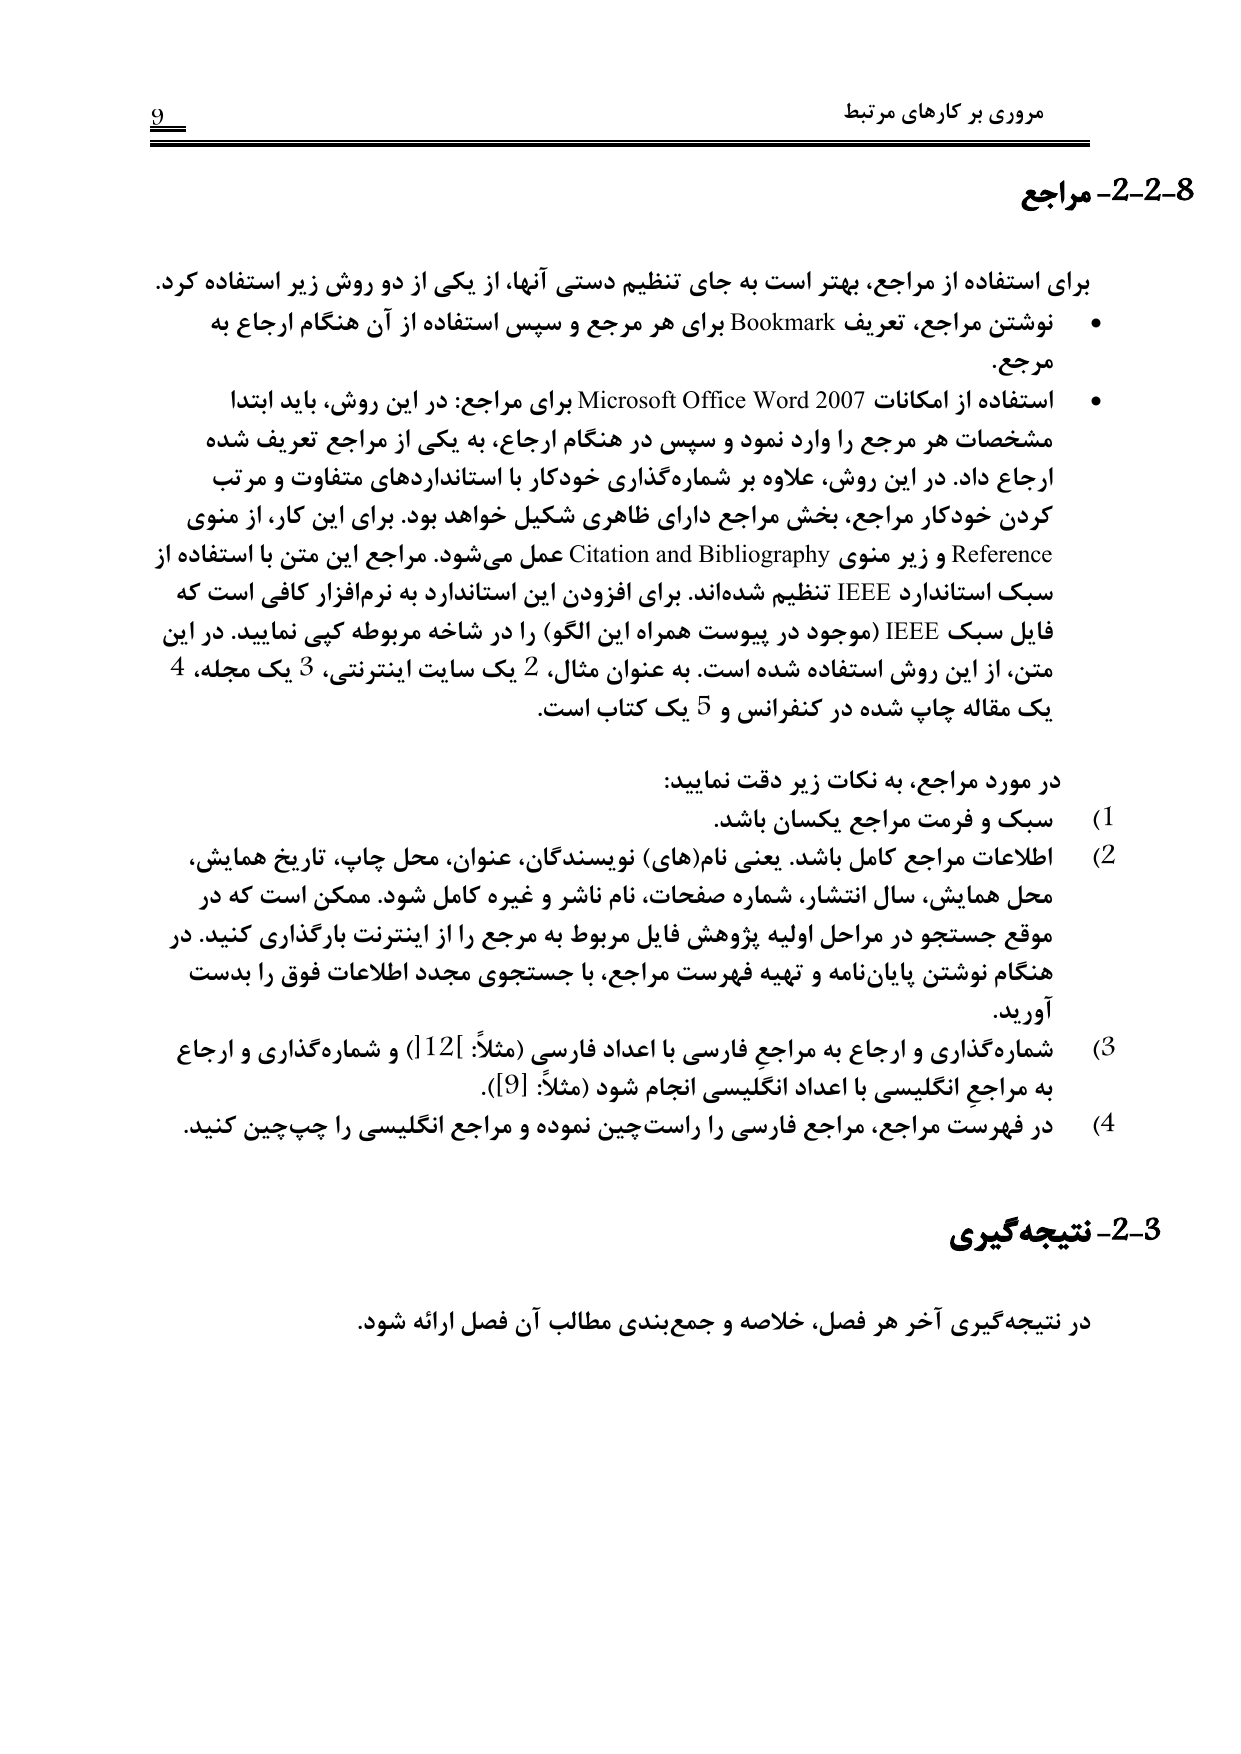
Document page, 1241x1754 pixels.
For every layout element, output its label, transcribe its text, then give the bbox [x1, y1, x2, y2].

list سبک و فرمت مراجع يكسان باشد. [150, 804, 1090, 836]
text براي استفاده از مراجع، بهتر است به جاي تنظيم دستي آنها، از يکي از دو روش زير استفاده کرد. [150, 267, 1090, 299]
list اطلاعات مراجع كامل باشد. يعني نام(هاي) نويسندگان، عنوان، محل چاپ، تاريخ همايش، محل همايش، سال انتشار، شماره صفحات، نام ناشر و غيره كامل شود. ممكن است كه در موقع جستجو در مراحل اوليه پژوهش فايل مربوط به مرجع را از اينترنت بارگذاري كنيد. در هنگام نوشتن پايان‌نامه و تهيه فهرست مراجع، با جستجوي مجدد اطلاعات فوق را بدست آوريد. [150, 842, 1090, 1028]
text نتيجه‌گيري [150, 1212, 1090, 1256]
list در فهرست مراجع، مراجع فارسي را راست‌چين نموده و مراجع انگليسي را چپ‌چين كنيد. [150, 1111, 1090, 1143]
text استفاده از امکانات Microsoft Office Word 2007 براي مراجع: در اين روش، بايد ابتدا مشخصات هر مرجع را وارد نمود و سپس در هنگام ارجاع، به يکي از مراجع تعريف شده ارجاع داد. در اين روش، علاوه بر شماره‌گذاري خودکار با استانداردهاي متفاوت و مرتب کردن خودکار مراجع، بخش مراجع داراي ظاهري شکيل خواهد بود. براي اين کار، از منوي Reference و زير منوي Citation and Bibliography عمل مي‌شود. مراجع اين متن با استفاده از سبک استاندارد IEEE تنظيم شده‌اند. براي افزودن اين استاندارد به نرم‌افزار کافي است که فايل سبک IEEE (موجود در پيوست همراه اين الگو) را در شاخه مربوطه کپي نماييد. در اين متن، از اين روش استفاده شده است. به عنوان مثال، يک سايت اينترنتي، يک مجله، يک مقاله چاپ شده در کنفرانس و يک کتاب است. [150, 384, 1090, 725]
text در مورد مراجع، به نكات زير دقت نماييد: [150, 766, 1090, 798]
text مراجع [150, 175, 1090, 217]
text ‌در نتيجه‌گيري آخر هر فصل، خلاصه و جمع‌بندي مطالب آن فصل ارائه شود. [150, 1306, 1090, 1338]
list شماره‌گذاري و ارجاع به مراجعِ فارسي با اعداد فارسي (مثلاً: ]12[) و شماره‌گذاري و ارجاع به مراجعِ انگليسي با اعداد انگليسي انجام شود (مثلاً: [9]). [150, 1034, 1090, 1104]
text نوشتن مراجع، تعريف Bookmark براي هر مرجع و سپس استفاده از آن هنگام ارجاع به مرجع. [150, 305, 1090, 377]
